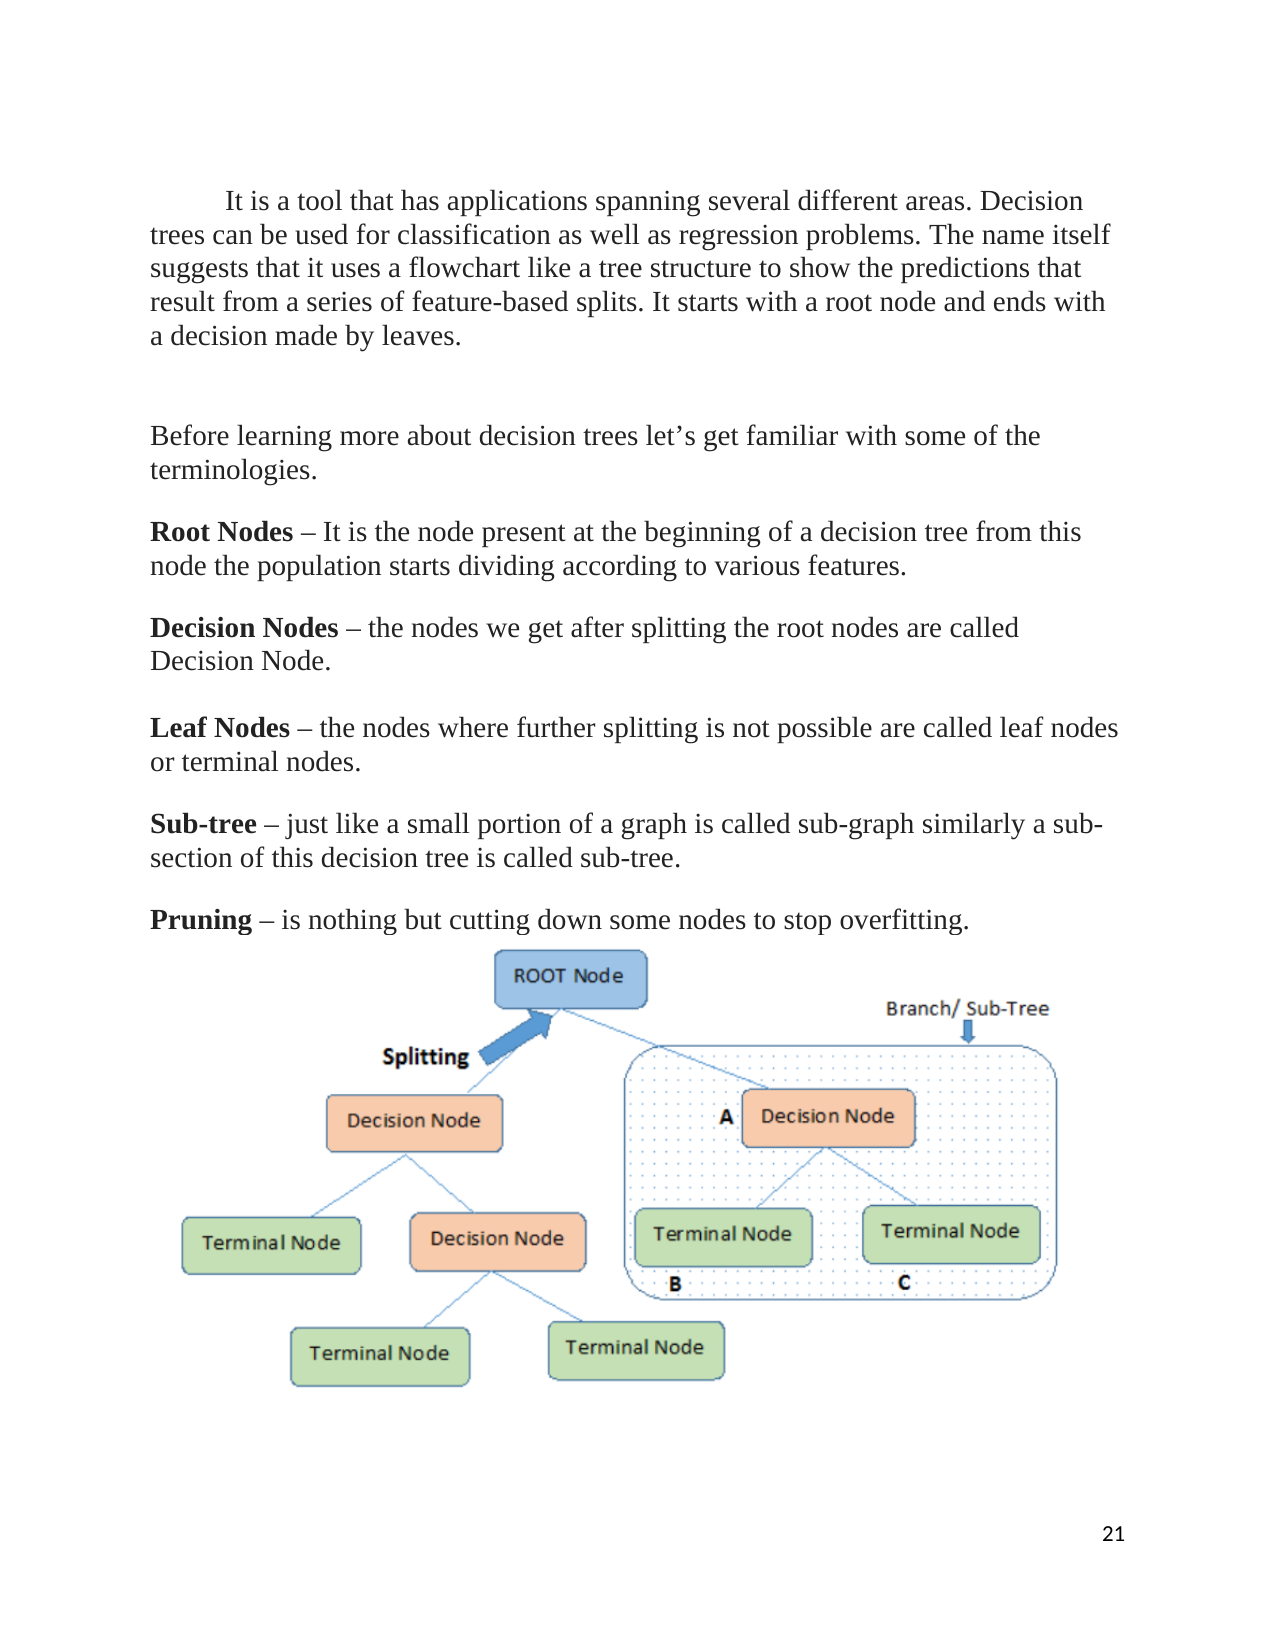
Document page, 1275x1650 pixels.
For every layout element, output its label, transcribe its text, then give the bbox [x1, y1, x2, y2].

text Decision Nodes – the nodes we get after splitting the root nodes are called Decision Node. [150, 610, 1125, 677]
text Root Nodes – It is the node present at the beginning of a decision tree from this node the population starts dividing according to various features. [150, 514, 1125, 581]
text Sub-tree – just like a small portion of a graph is called sub-graph similarly a sub-section of this decision tree is called sub-tree. [150, 806, 1125, 873]
text Pruning – is nothing but cutting down some nodes to stop overfitting. [150, 902, 1125, 936]
picture [150, 935, 1114, 1404]
text Leaf Nodes – the nodes where further splitting is not possible are called leaf nodes or terminal nodes. [150, 711, 1125, 778]
text It is a tool that has applications spanning several different areas. Decision trees can be used for classification as well as regression problems. The name itself suggests that it uses a flowchart like a tree structure to show the predictions that result from a series of feature-based splits. It starts with a root node and ends with a decision made by leaves. [150, 183, 1125, 351]
text Before learning more about decision trees let’s get familiar with some of the terminologies. [150, 418, 1125, 485]
